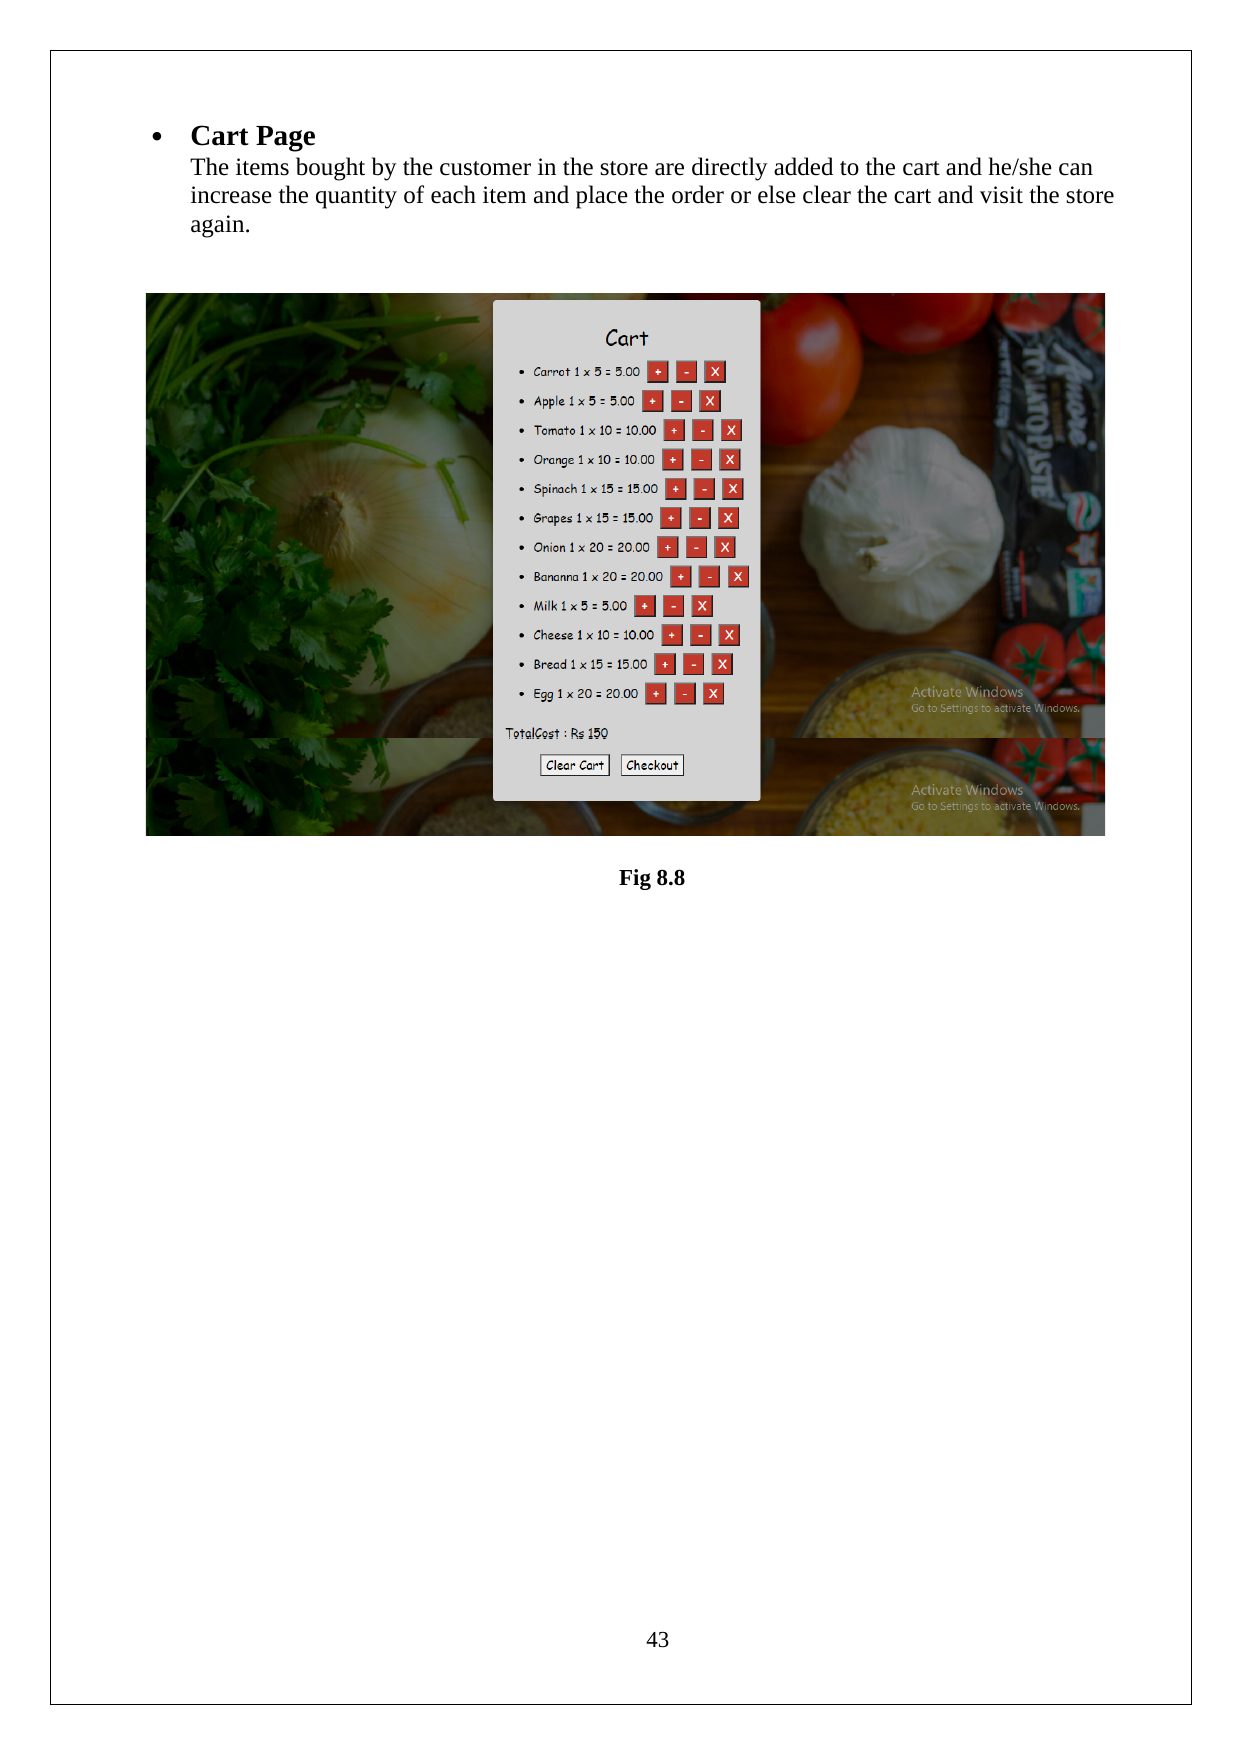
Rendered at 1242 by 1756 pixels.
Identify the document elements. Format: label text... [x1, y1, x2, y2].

list The items bought by the customer in the store are directly added to the cart and he/she can increase the quantity of each item and place the order or else clear the cart and visit the store again. [190, 152, 1158, 238]
picture [145, 293, 1105, 836]
list Cart Page [153, 118, 1158, 152]
text Fig 8.8 [146, 864, 1158, 890]
